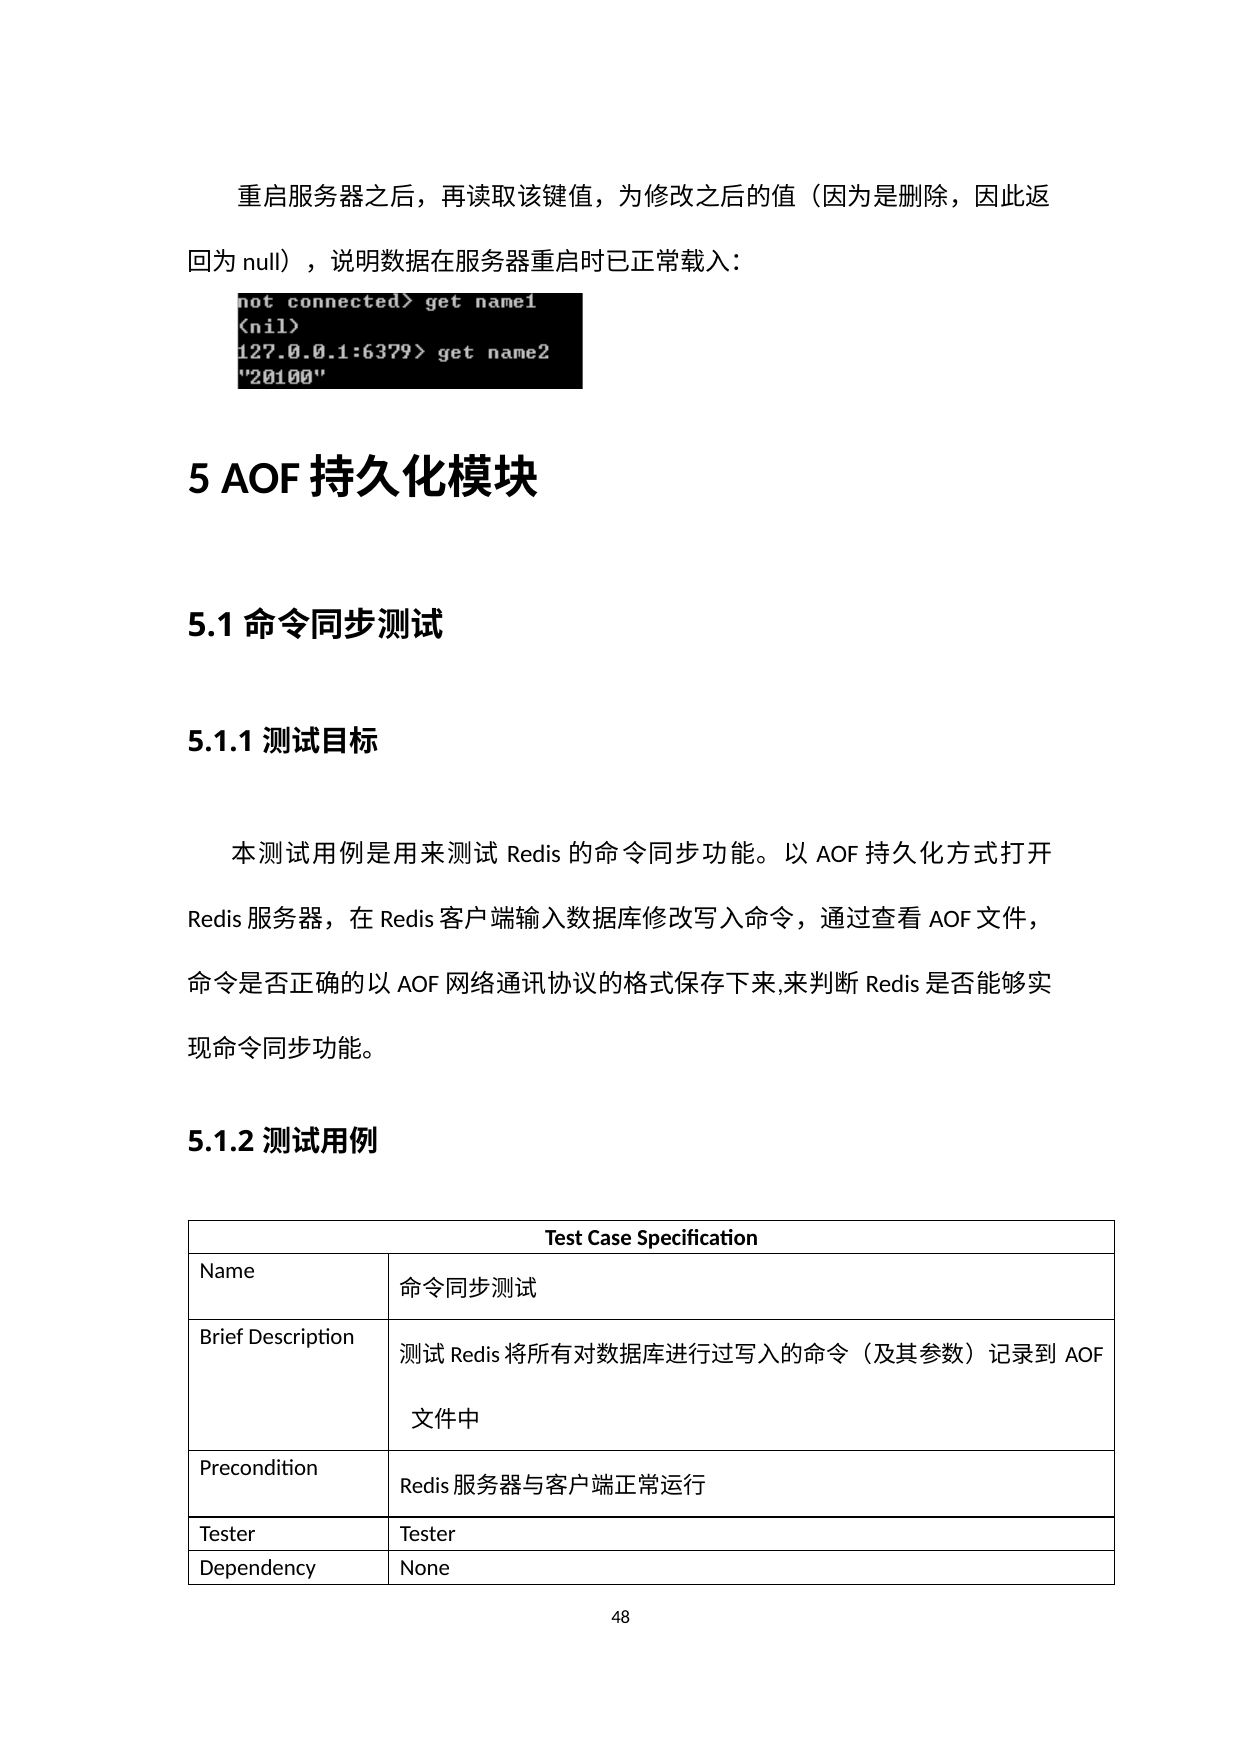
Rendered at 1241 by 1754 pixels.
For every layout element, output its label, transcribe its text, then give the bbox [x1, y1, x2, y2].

subtitle 5.1.2 测试用例 [187, 1106, 1053, 1171]
table_cell Dependency [189, 1551, 388, 1583]
text 本测试用例是用来测试Redis的命令同步功能。以AOF持久化方式打开Redis服务器，在Redis客户端输入数据库修改写入命令，通过查看AOF文件，命令是否正确的以AOF网络通讯协议的格式保存下来,来判断Redis是否能够实现命令同步功能。 [187, 819, 1053, 1079]
table_cell Precondition [189, 1451, 388, 1516]
table_header Test Case Specification [189, 1221, 1114, 1253]
subtitle 5.1.1 测试目标 [187, 706, 1053, 771]
table_cell Tester [189, 1518, 388, 1550]
table_cell 命令同步测试 [389, 1254, 1114, 1319]
table_cell 测试Redis将所有对数据库进行过写入的命令（及其参数）记录到 AOF文件中 [389, 1320, 1114, 1450]
table_cell Redis服务器与客户端正常运行 [389, 1451, 1114, 1516]
picture [237, 293, 583, 389]
table_cell Brief Description [189, 1320, 388, 1450]
table_cell None [389, 1551, 1114, 1583]
subtitle 5 AOF持久化模块 [187, 425, 1053, 522]
table_cell Name [189, 1254, 388, 1319]
subtitle 5.1 命令同步测试 [187, 590, 1053, 655]
text 重启服务器之后，再读取该键值，为修改之后的值（因为是删除，因此返回为null），说明数据在服务器重启时已正常载入： [187, 162, 1053, 292]
table_cell Tester [389, 1518, 1114, 1550]
